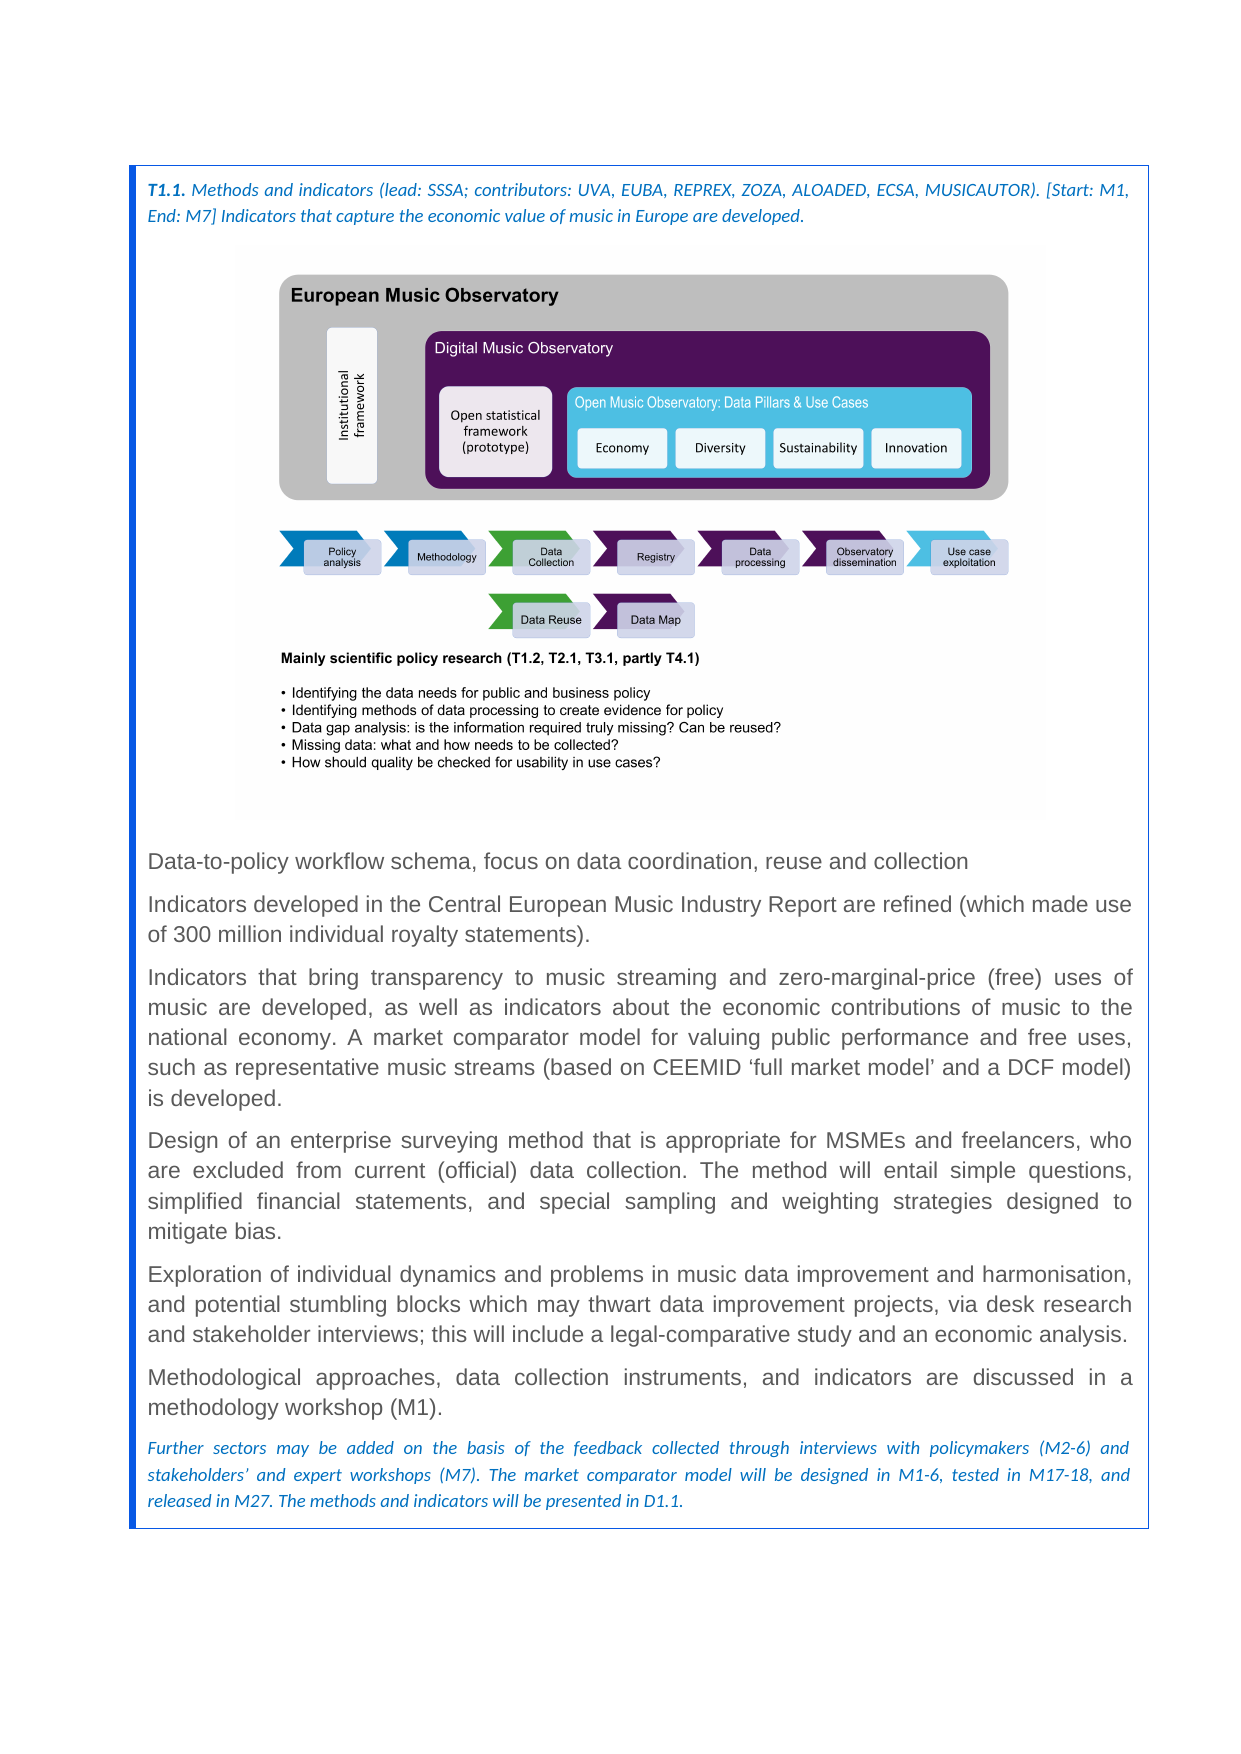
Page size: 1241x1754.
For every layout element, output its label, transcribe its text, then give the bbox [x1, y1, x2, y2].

picture [234, 245, 1047, 820]
table_cell T1.1. Methods and indicators (lead: SSSA; contributors: UVA, EUBA, REPREX, ZOZA, ALOADED, ECSA, MUSICAUTOR). [Start: M1, End: M7] Indicators that capture the economic value of music in Europe are developed. Indicators developed in the Central European Music Industry Report are refined (which made use of 300 million individual royalty statements). Indicators that bring transparency to music streaming and zero-marginal-price (free) uses of music are developed, as well as indicators about the economic contributions of music to the national economy. A market comparator model for valuing public performance and free uses, such as representative music streams (based on CEEMID ‘full market model’ and a DCF model) is developed. Design of an enterprise surveying method that is appropriate for MSMEs and freelancers, who are excluded from current (official) data collection. The method will entail simple questions, simplified financial statements, and special sampling and weighting strategies designed to mitigate bias. Exploration of individual dynamics and problems in music data improvement and harmonisation, and potential stumbling blocks which may thwart data improvement projects, via desk research and stakeholder interviews; this will include a legal-comparative study and an economic analysis. Methodological approaches, data collection instruments, and indicators are discussed in a methodology workshop (M1). Further sectors may be added on the basis of the feedback collected through interviews with policymakers (M2-6) and stakeholders’ and expert workshops (M7). The market comparator model will be designed in M1-6, tested in M17-18, and released in M27. The methods and indicators will be presented in D1.1. [136, 166, 1148, 1528]
